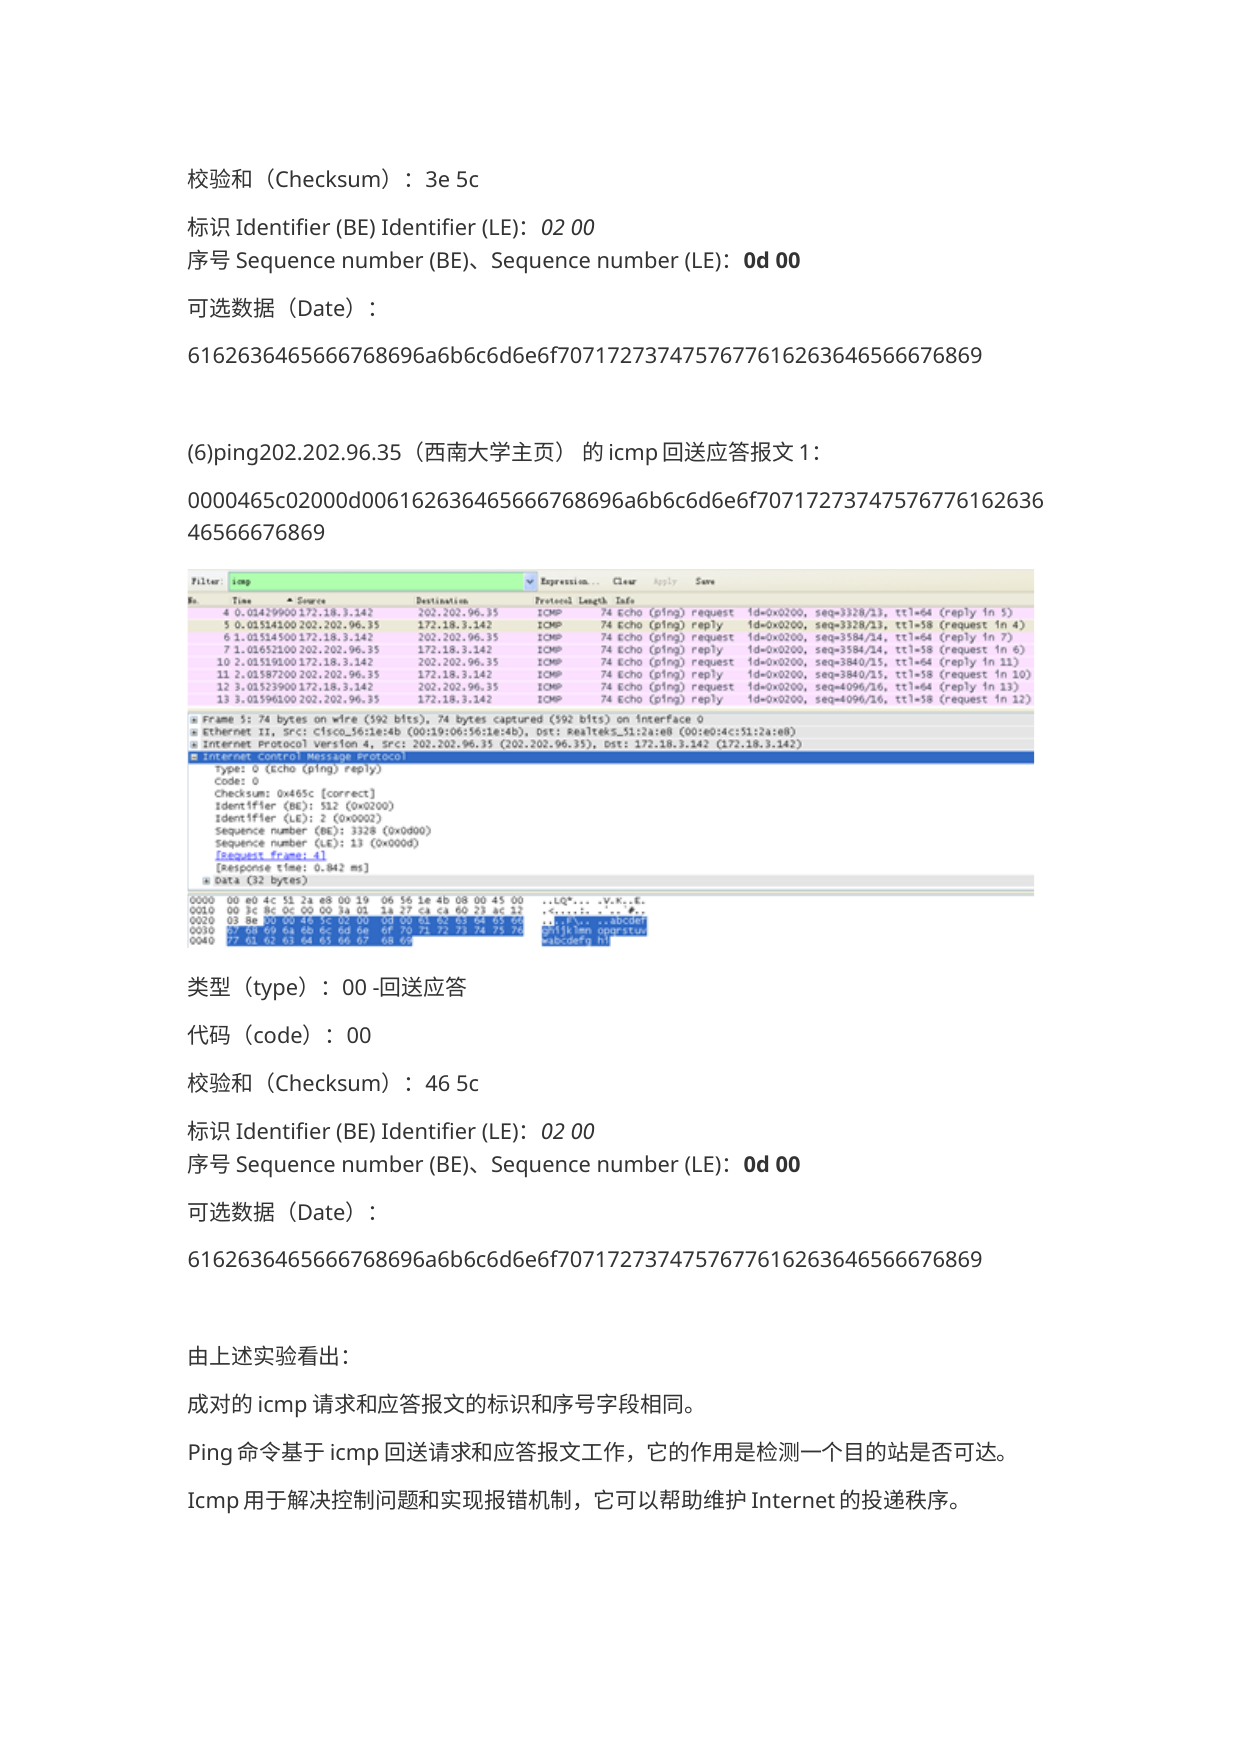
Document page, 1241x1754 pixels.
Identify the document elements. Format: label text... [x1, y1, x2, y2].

text 校验和（Checksum）：3e 5c [187, 162, 1053, 194]
text 代码（code）：00 [187, 1018, 1053, 1050]
text 6162636465666768696a6b6c6d6e6f7071727374757677616263646566676869 [187, 339, 1053, 371]
text 标识Identifier (BE) Identifier (LE)：02 00 [187, 1114, 1053, 1146]
picture [187, 569, 1035, 948]
text Ping命令基于icmp回送请求和应答报文工作，它的作用是检测一个目的站是否可达。 [187, 1435, 1053, 1468]
text (6)ping202.202.96.35（西南大学主页） 的icmp回送应答报文1： [187, 435, 1053, 468]
text 类型（type）：00 -回送应答 [187, 969, 1053, 1002]
text 0000465c02000d006162636465666768696a6b6c6d6e6f7071727374757677616263646566676869 [187, 483, 1053, 548]
text 可选数据（Date）： [187, 1194, 1053, 1227]
text 标识Identifier (BE) Identifier (LE)：02 00 [187, 210, 1053, 243]
text 可选数据（Date）： [187, 291, 1053, 323]
text 校验和（Checksum）：46 5c [187, 1066, 1053, 1098]
text 由上述实验看出： [187, 1339, 1053, 1371]
text 6162636465666768696a6b6c6d6e6f7071727374757677616263646566676869 [187, 1243, 1053, 1275]
text 序号Sequence number (BE)、Sequence number (LE)：0d 00 [187, 243, 1053, 275]
text 序号Sequence number (BE)、Sequence number (LE)：0d 00 [187, 1146, 1053, 1179]
text Icmp用于解决控制问题和实现报错机制，它可以帮助维护Internet的投递秩序。 [187, 1483, 1053, 1516]
text 成对的icmp请求和应答报文的标识和序号字段相同。 [187, 1387, 1053, 1419]
